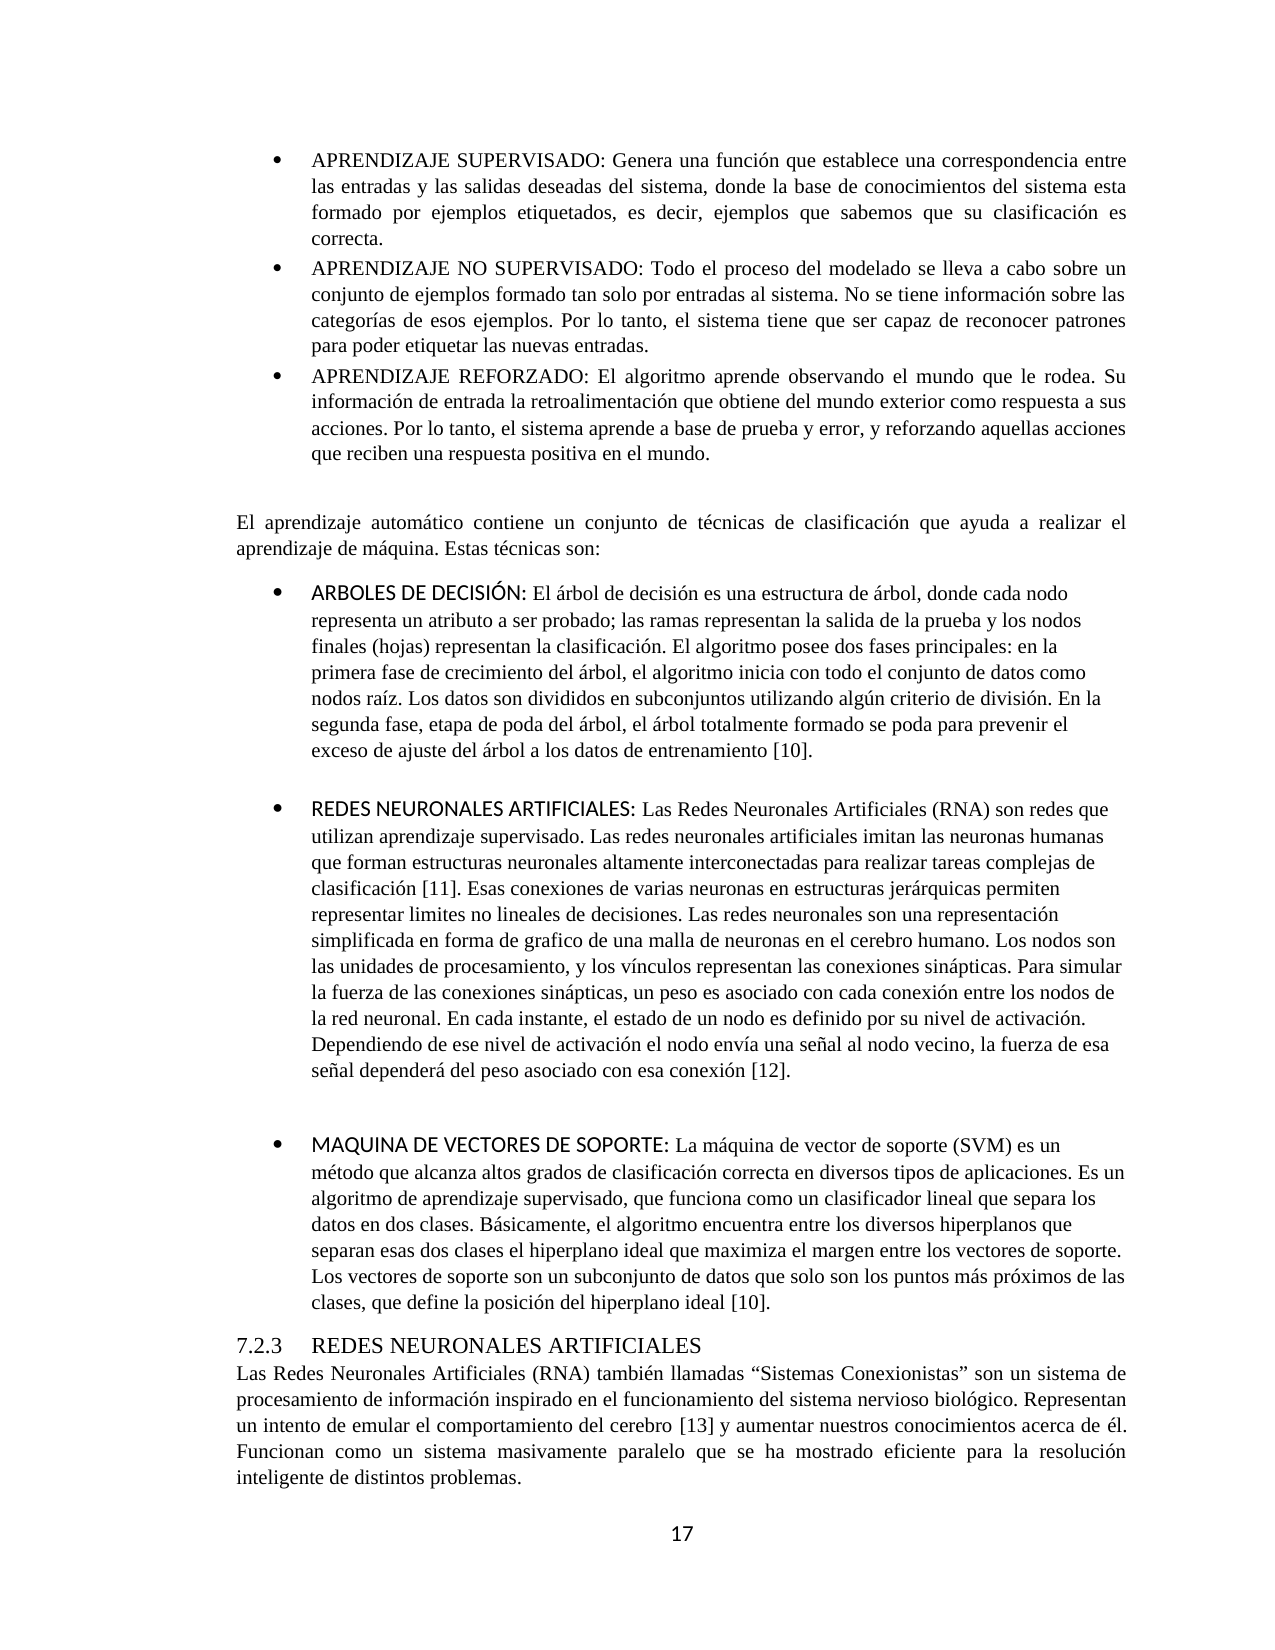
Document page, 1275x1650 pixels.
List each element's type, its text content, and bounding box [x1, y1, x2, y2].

subtitle APRENDIZAJE SUPERVISADO: Genera una función que establece una correspondencia entre las entradas y las salidas deseadas del sistema, donde la base de conocimientos del sistema esta formado por ejemplos etiquetados, es decir, ejemplos que sabemos que su clasificación es correcta. [274, 148, 1127, 249]
list REDES NEURONALES ARTIFICIALES: Las Redes Neuronales Artificiales (RNA) son redes que utilizan aprendizaje supervisado. Las redes neuronales artificiales imitan las neuronas humanas que forman estructuras neuronales altamente interconectadas para realizar tareas complejas de clasificación . Esas conexiones de varias neuronas en estructuras jerárquicas permiten representar limites no lineales de decisiones. Las redes neuronales son una representación simplificada en forma de grafico de una malla de neuronas en el cerebro humano. Los nodos son las unidades de procesamiento, y los vínculos representan las conexiones sinápticas. Para simular la fuerza de las conexiones sinápticas, un peso es asociado con cada conexión entre los nodos de la red neuronal. En cada instante, el estado de un nodo es definido por su nivel de activación. Dependiendo de ese nivel de activación el nodo envía una señal al nodo vecino, la fuerza de esa señal dependerá del peso asociado con esa conexión . [274, 794, 1127, 1082]
text Las Redes Neuronales Artificiales (RNA) también llamadas “Sistemas Conexionistas” son un sistema de procesamiento de información inspirado en el funcionamiento del sistema nervioso biológico. Representan un intento de emular el comportamiento del cerebro y aumentar nuestros conocimientos acerca de él. Funcionan como un sistema masivamente paralelo que se ha mostrado eficiente para la resolución inteligente de distintos problemas. [236, 1361, 1127, 1489]
subtitle REDES NEURONALES ARTIFICIALES [236, 1332, 1127, 1359]
subtitle APRENDIZAJE REFORZADO: El algoritmo aprende observando el mundo que le rodea. Su información de entrada la retroalimentación que obtiene del mundo exterior como respuesta a sus acciones. Por lo tanto, el sistema aprende a base de prueba y error, y reforzando aquellas acciones que reciben una respuesta positiva en el mundo. [274, 363, 1127, 465]
subtitle APRENDIZAJE NO SUPERVISADO: Todo el proceso del modelado se lleva a cabo sobre un conjunto de ejemplos formado tan solo por entradas al sistema. No se tiene información sobre las categorías de esos ejemplos. Por lo tanto, el sistema tiene que ser capaz de reconocer patrones para poder etiquetar las nuevas entradas. [274, 256, 1127, 357]
text El aprendizaje automático contiene un conjunto de técnicas de clasificación que ayuda a realizar el aprendizaje de máquina. Estas técnicas son: [236, 510, 1127, 560]
list MAQUINA DE VECTORES DE SOPORTE: La máquina de vector de soporte (SVM) es un método que alcanza altos grados de clasificación correcta en diversos tipos de aplicaciones. Es un algoritmo de aprendizaje supervisado, que funciona como un clasificador lineal que separa los datos en dos clases. Básicamente, el algoritmo encuentra entre los diversos hiperplanos que separan esas dos clases el hiperplano ideal que maximiza el margen entre los vectores de soporte. Los vectores de soporte son un subconjunto de datos que solo son los puntos más próximos de las clases, que define la posición del hiperplano ideal. [274, 1130, 1127, 1314]
list ARBOLES DE DECISIÓN: El árbol de decisión es una estructura de árbol, donde cada nodo representa un atributo a ser probado; las ramas representan la salida de la prueba y los nodos finales (hojas) representan la clasificación. El algoritmo posee dos fases principales: en la primera fase de crecimiento del árbol, el algoritmo inicia con todo el conjunto de datos como nodos raíz. Los datos son divididos en subconjuntos utilizando algún criterio de división. En la segunda fase, etapa de poda del árbol, el árbol totalmente formado se poda para prevenir el exceso de ajuste del árbol a los datos de entrenamiento. [274, 578, 1127, 762]
